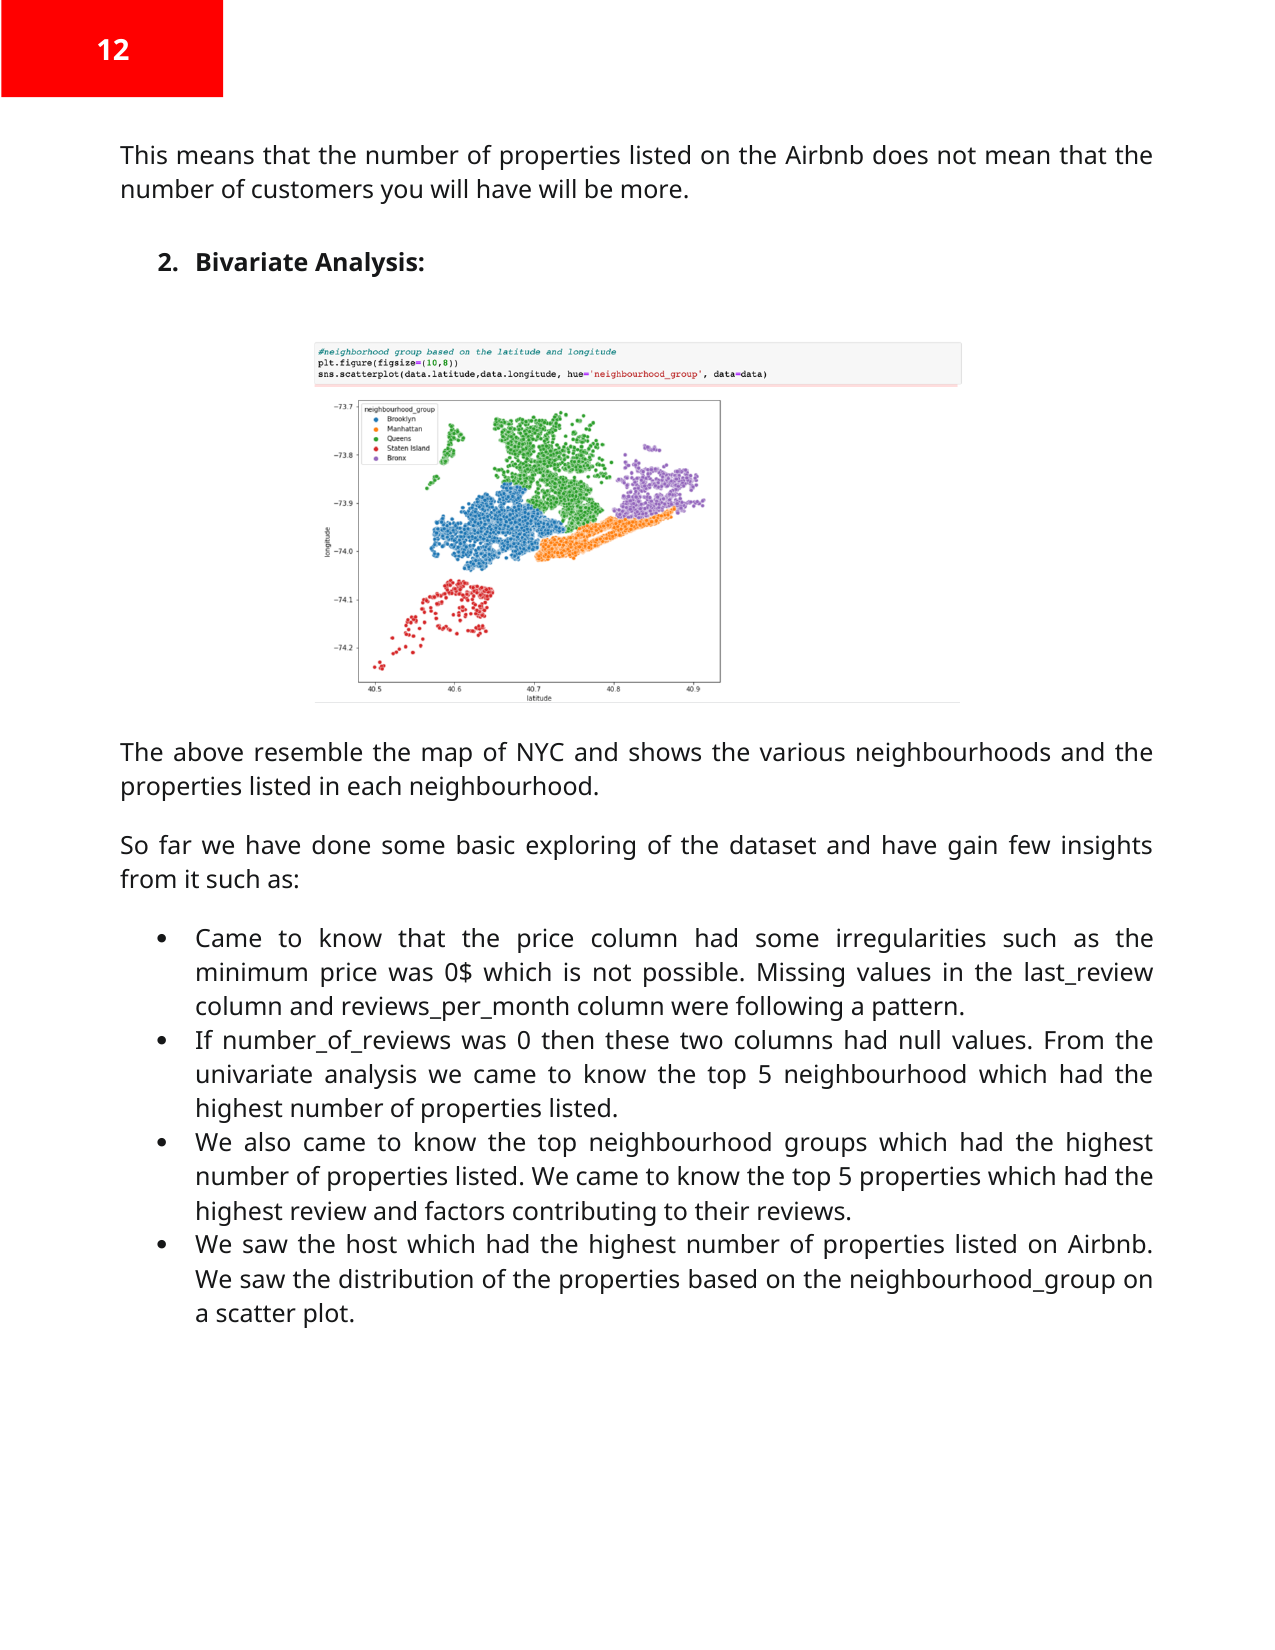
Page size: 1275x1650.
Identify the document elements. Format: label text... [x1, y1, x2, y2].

text So far we have done some basic exploring of the dataset and have gain few insights from it such as: [120, 827, 1155, 896]
picture [314, 392, 960, 704]
text This means that the number of properties listed on the Airbnb does not mean that the number of customers you will have will be more. [120, 137, 1155, 205]
list We also came to know the top neighbourhood groups which had the highest number of properties listed. We came to know the top 5 properties which had the highest review and factors contributing to their reviews. [157, 1125, 1155, 1227]
picture [311, 337, 965, 387]
list Came to know that the price column had some irregularities such as the minimum price was 0$ which is not possible. Missing values in the last_review column and reviews_per_month column were following a pattern. [157, 921, 1155, 1023]
list If number_of_reviews was 0 then these two columns had null values. From the univariate analysis we came to know the top 5 neighbourhood which had the highest number of properties listed. [157, 1023, 1155, 1125]
text The above resemble the map of NYC and shows the various neighbourhoods and the properties listed in each neighbourhood. [120, 734, 1155, 802]
list We saw the host which had the highest number of properties listed on Airbnb. We saw the distribution of the properties based on the neighbourhood_group on a scatter plot. [157, 1227, 1155, 1329]
list Bivariate Analysis: [157, 244, 1155, 279]
